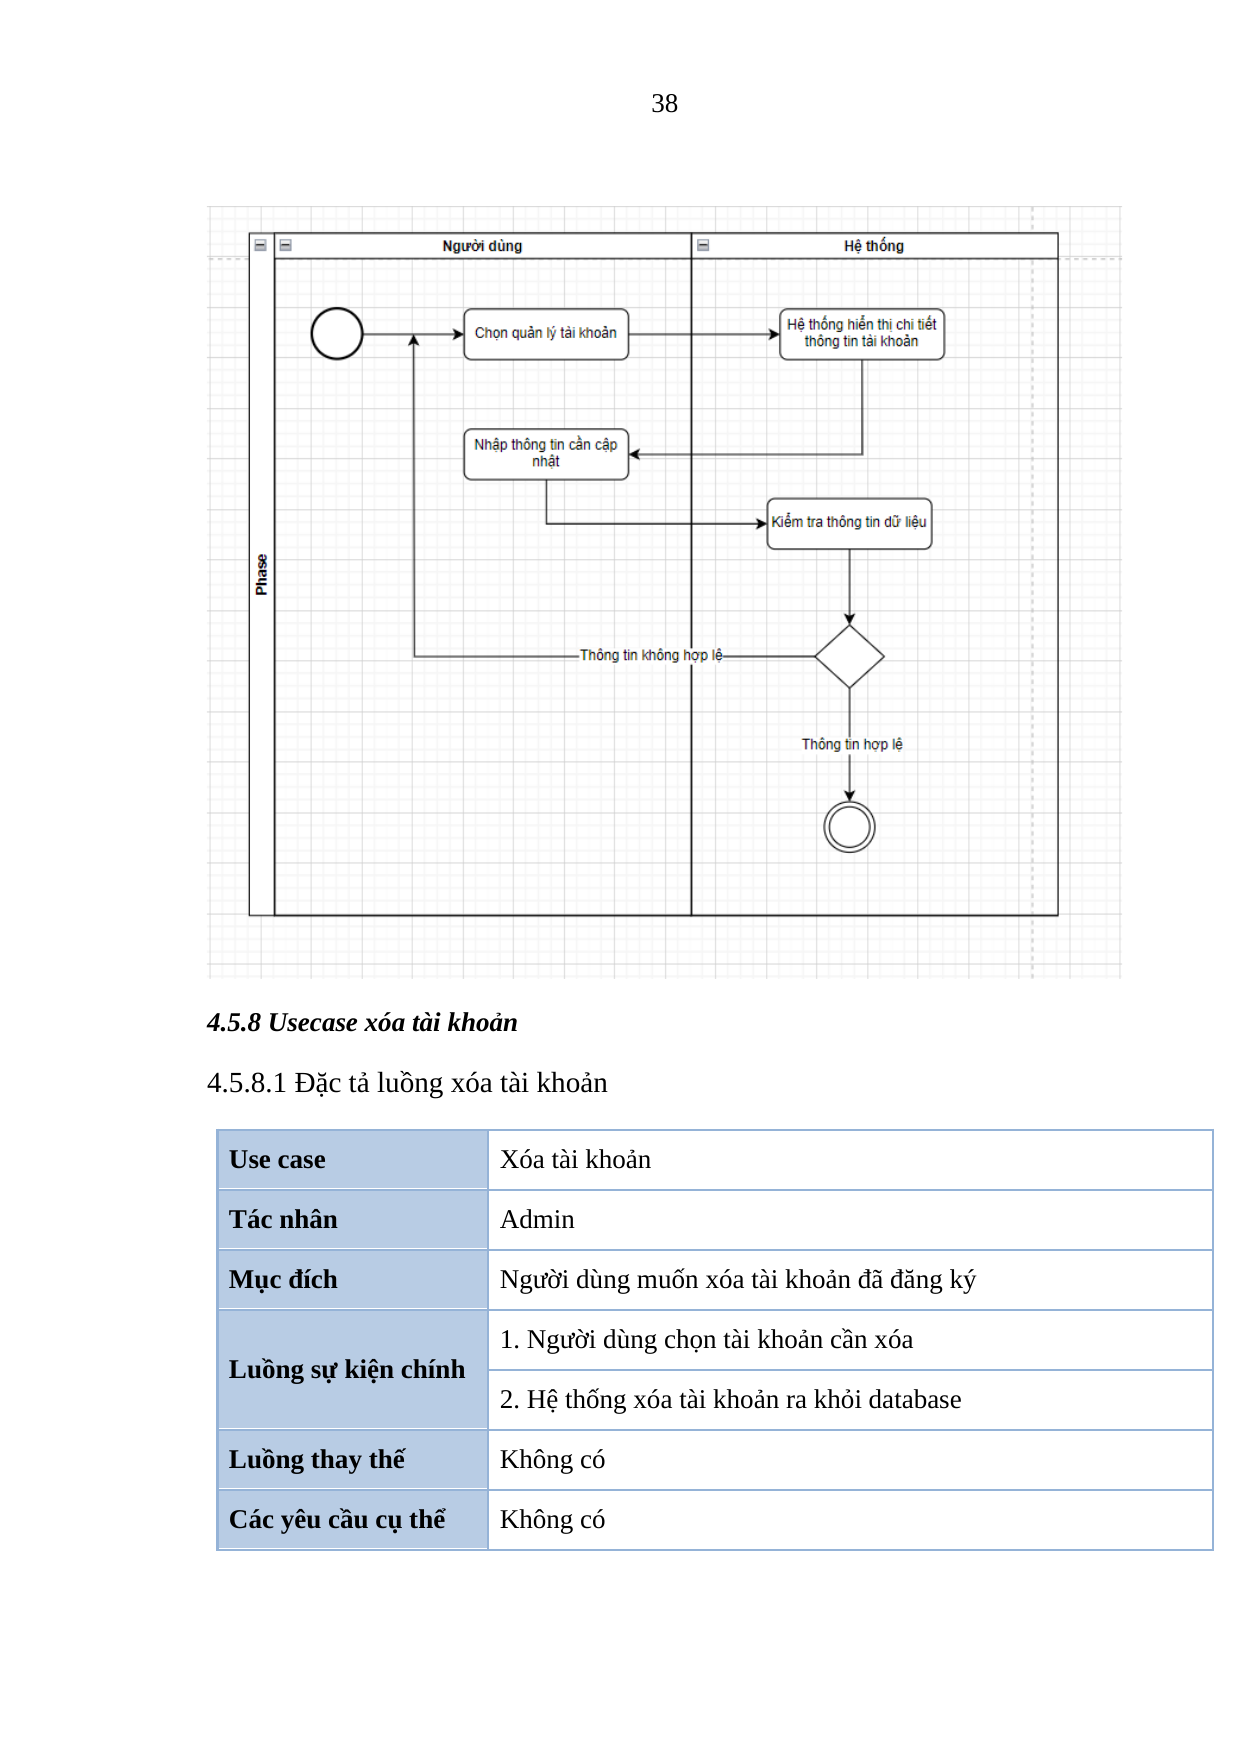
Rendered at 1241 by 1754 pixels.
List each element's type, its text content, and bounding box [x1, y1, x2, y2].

table_cell Luồng thay thế [219, 1431, 487, 1488]
table_header Xóa tài khoản [489, 1131, 1212, 1188]
table_cell 2. Hệ thống xóa tài khoản ra khỏi database [489, 1371, 1212, 1428]
table_cell Tác nhân [219, 1191, 487, 1248]
table_cell Người dùng muốn xóa tài khoản đã đăng ký [489, 1251, 1212, 1308]
table_cell Admin [489, 1191, 1212, 1248]
table_cell Luồng sự kiện chính [219, 1311, 487, 1428]
table_cell 1. Người dùng chọn tài khoản cần xóa [489, 1311, 1212, 1368]
table_cell Các yêu cầu cụ thể [219, 1491, 487, 1548]
table_header Use case [219, 1131, 487, 1188]
table_cell Không có [489, 1491, 1212, 1548]
subtitle Đặc tả luồng xóa tài khoản [207, 1066, 1122, 1099]
picture [206, 206, 1123, 979]
subtitle Usecase xóa tài khoản [207, 1006, 1122, 1038]
table_cell Không có [489, 1431, 1212, 1488]
table_cell Mục đích [219, 1251, 487, 1308]
